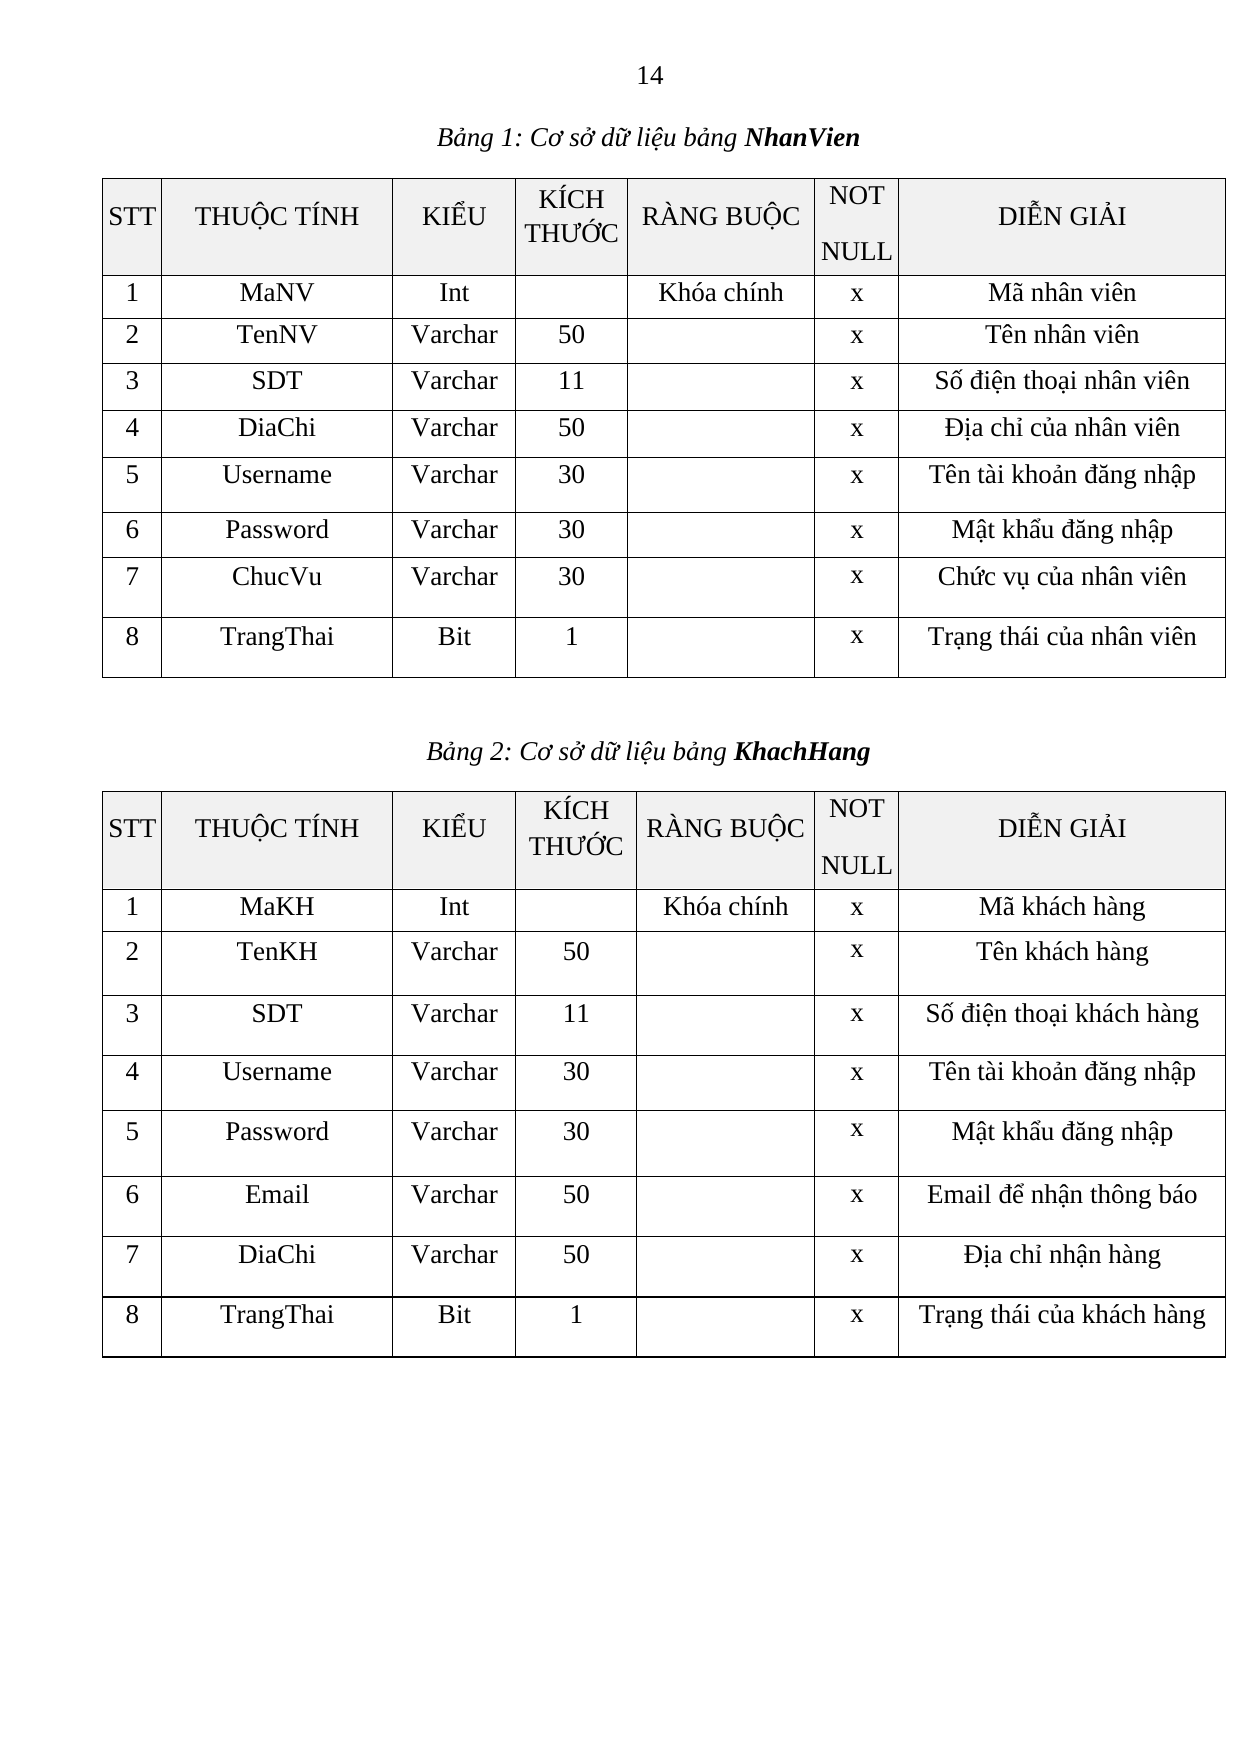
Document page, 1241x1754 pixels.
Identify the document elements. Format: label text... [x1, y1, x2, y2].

table_cell [637, 1111, 814, 1176]
table_cell Số điện thoại khách hàng [899, 996, 1225, 1054]
table_header NOT NULL [815, 179, 898, 275]
table_cell 7 [103, 558, 161, 617]
table_cell [637, 932, 814, 995]
table_cell Username [162, 458, 392, 512]
table_cell 7 [103, 1237, 161, 1296]
table_cell x [815, 411, 898, 457]
table_cell 30 [516, 558, 627, 617]
table_cell [628, 513, 814, 557]
table_cell Mật khẩu đăng nhập [899, 513, 1225, 557]
table_cell Mật khẩu đăng nhập [899, 1111, 1225, 1176]
table_cell x [815, 558, 898, 617]
table_cell 1 [516, 1298, 636, 1356]
table_cell x [815, 618, 898, 677]
table_cell [637, 1056, 814, 1109]
table_cell 11 [516, 996, 636, 1054]
table_cell Email để nhận thông báo [899, 1177, 1225, 1236]
table_cell [628, 364, 814, 410]
table_cell 50 [516, 1237, 636, 1296]
table_cell 50 [516, 1177, 636, 1236]
table_cell 11 [516, 364, 627, 410]
table_cell Số điện thoại nhân viên [899, 364, 1225, 410]
table_cell [637, 1237, 814, 1296]
table_header KÍCH THƯỚC [516, 179, 627, 275]
table_cell Username [162, 1056, 392, 1109]
table_cell 50 [516, 932, 636, 995]
table_cell x [815, 458, 898, 512]
table_cell Varchar [393, 996, 515, 1054]
table_cell 2 [103, 319, 161, 363]
table_cell Tên nhân viên [899, 319, 1225, 363]
table_cell Khóa chính [637, 890, 814, 931]
table_cell Bit [393, 1298, 515, 1356]
table_cell 4 [103, 1056, 161, 1109]
table_cell x [815, 276, 898, 318]
table_cell Varchar [393, 1177, 515, 1236]
table_cell 3 [103, 996, 161, 1054]
table_header KIỂU [393, 792, 515, 888]
table_cell [628, 618, 814, 677]
table_header RÀNG BUỘC [628, 179, 814, 275]
table_cell Email [162, 1177, 392, 1236]
table_cell x [815, 996, 898, 1054]
table_cell 1 [516, 618, 627, 677]
table_header THUỘC TÍNH [162, 179, 392, 275]
table_header STT [103, 792, 161, 888]
table_cell x [815, 1177, 898, 1236]
table_cell Varchar [393, 1237, 515, 1296]
table_cell x [815, 1056, 898, 1109]
table_cell Bit [393, 618, 515, 677]
table_header NOT NULL [815, 792, 898, 888]
table_cell Varchar [393, 411, 515, 457]
table_cell Varchar [393, 1111, 515, 1176]
table_cell 50 [516, 411, 627, 457]
table_cell x [815, 364, 898, 410]
table_cell MaKH [162, 890, 392, 931]
table_cell 6 [103, 513, 161, 557]
table_cell Trạng thái của nhân viên [899, 618, 1225, 677]
table_cell SDT [162, 996, 392, 1054]
table_cell 30 [516, 1056, 636, 1109]
table_cell Varchar [393, 513, 515, 557]
table_cell TrangThai [162, 1298, 392, 1356]
table_cell Varchar [393, 458, 515, 512]
table_header KIỂU [393, 179, 515, 275]
table_header DIỄN GIẢI [899, 179, 1225, 275]
table_header RÀNG BUỘC [637, 792, 814, 888]
table_cell [628, 411, 814, 457]
table_cell Khóa chính [628, 276, 814, 318]
table_cell [637, 1177, 814, 1236]
table_cell Địa chỉ nhận hàng [899, 1237, 1225, 1296]
table_cell x [815, 890, 898, 931]
table_cell Tên tài khoản đăng nhập [899, 458, 1225, 512]
table_cell 1 [103, 890, 161, 931]
table_cell x [815, 1298, 898, 1356]
table_cell Varchar [393, 364, 515, 410]
table_cell Tên khách hàng [899, 932, 1225, 995]
table_cell Tên tài khoản đăng nhập [899, 1056, 1225, 1109]
table_cell 8 [103, 618, 161, 677]
table_cell TenKH [162, 932, 392, 995]
table_cell 30 [516, 458, 627, 512]
table_cell 2 [103, 932, 161, 995]
table_cell [628, 319, 814, 363]
table_cell DiaChi [162, 411, 392, 457]
table_cell 30 [516, 1111, 636, 1176]
table_cell DiaChi [162, 1237, 392, 1296]
table_cell Mã khách hàng [899, 890, 1225, 931]
table_cell Varchar [393, 932, 515, 995]
table_cell [628, 558, 814, 617]
table_cell 4 [103, 411, 161, 457]
table_cell 5 [103, 1111, 161, 1176]
table_cell 5 [103, 458, 161, 512]
table_cell x [815, 1111, 898, 1176]
table_cell 3 [103, 364, 161, 410]
table_cell Trạng thái của khách hàng [899, 1298, 1225, 1356]
table_header STT [103, 179, 161, 275]
text Bảng 2: Cơ sở dữ liệu bảng KhachHang [177, 735, 1122, 766]
table_cell Int [393, 276, 515, 318]
table_cell x [815, 1237, 898, 1296]
table_header KÍCH THƯỚC [516, 792, 636, 888]
table_cell Chức vụ của nhân viên [899, 558, 1225, 617]
table_cell x [815, 319, 898, 363]
table_cell 1 [103, 276, 161, 318]
table_cell [637, 996, 814, 1054]
table_cell Varchar [393, 1056, 515, 1109]
table_cell [516, 890, 636, 931]
table_header THUỘC TÍNH [162, 792, 392, 888]
table_cell TenNV [162, 319, 392, 363]
table_cell [637, 1298, 814, 1356]
table_cell Password [162, 1111, 392, 1176]
text Bảng 1: Cơ sở dữ liệu bảng NhanVien [177, 121, 1122, 152]
table_cell 50 [516, 319, 627, 363]
table_cell Mã nhân viên [899, 276, 1225, 318]
table_cell MaNV [162, 276, 392, 318]
table_header DIỄN GIẢI [899, 792, 1225, 888]
table_cell ChucVu [162, 558, 392, 617]
table_cell SDT [162, 364, 392, 410]
table_cell Varchar [393, 558, 515, 617]
table_cell 8 [103, 1298, 161, 1356]
table_cell Password [162, 513, 392, 557]
table_cell x [815, 513, 898, 557]
table_cell Int [393, 890, 515, 931]
table_cell 6 [103, 1177, 161, 1236]
table_cell Varchar [393, 319, 515, 363]
table_cell Địa chỉ của nhân viên [899, 411, 1225, 457]
table_cell [628, 458, 814, 512]
table_cell 30 [516, 513, 627, 557]
table_cell x [815, 932, 898, 995]
table_cell [516, 276, 627, 318]
table_cell TrangThai [162, 618, 392, 677]
